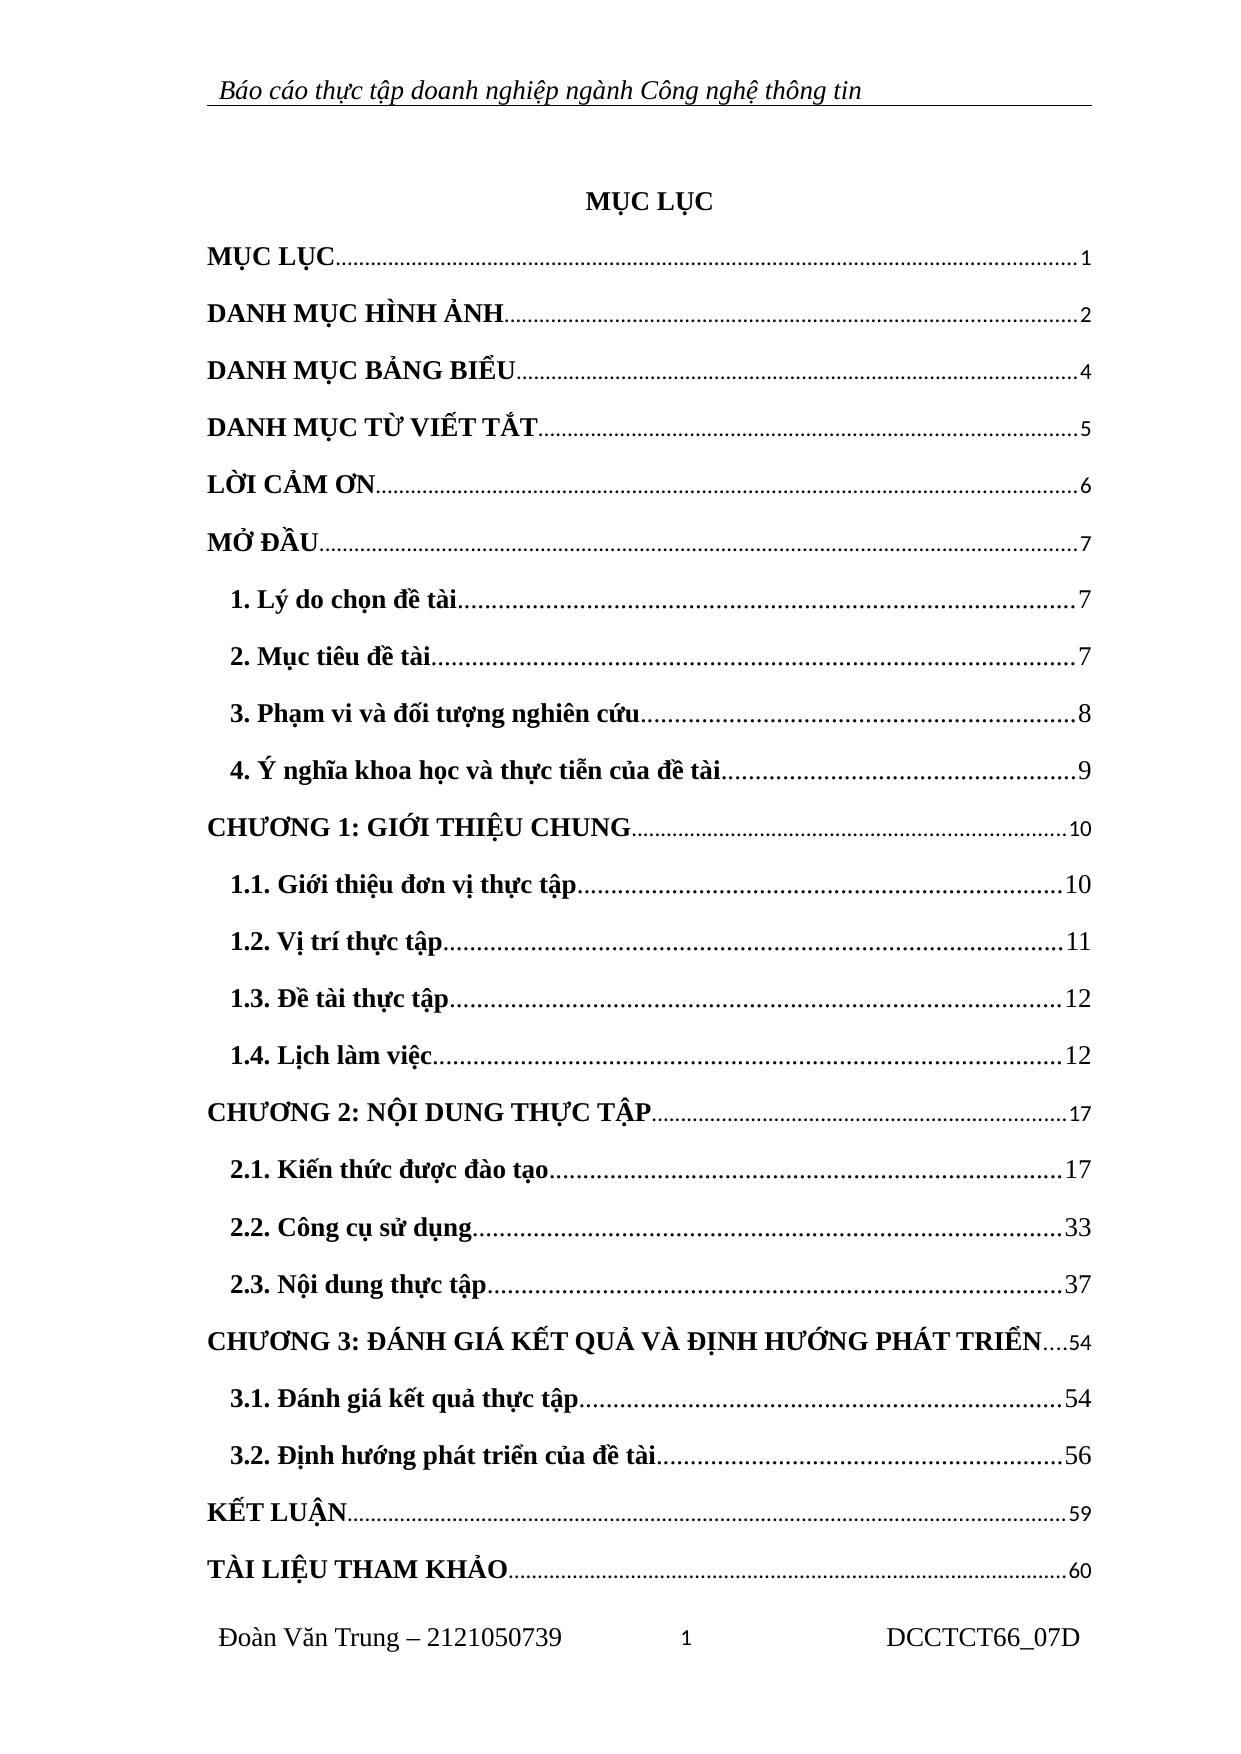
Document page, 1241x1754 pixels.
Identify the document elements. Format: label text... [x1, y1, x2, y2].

text CHƯƠNG 1: GIỚI THIỆU CHUNG 10 [207, 811, 1092, 842]
text 1.3. Đề tài thực tập 12 [230, 982, 1092, 1013]
text CHƯƠNG 2: NỘI DUNG THỰC TẬP 17 [207, 1096, 1092, 1128]
text DANH MỤC BẢNG BIỂU 4 [207, 354, 1092, 386]
text 2.2. Công cụ sử dụng 33 [230, 1211, 1092, 1242]
text KẾT LUẬN 59 [207, 1496, 1092, 1527]
text 1.2. Vị trí thực tập 11 [230, 925, 1092, 956]
text TÀI LIỆU THAM KHẢO 60 [207, 1553, 1092, 1584]
text MỤC LỤC 1 [207, 240, 1092, 271]
text DANH MỤC TỪ VIẾT TẮT 5 [207, 411, 1092, 443]
text LỜI CẢM ƠN 6 [207, 468, 1092, 500]
text CHƯƠNG 3: ĐÁNH GIÁ KẾT QUẢ VÀ ĐỊNH HƯỚNG PHÁT TRIỂN 54 [207, 1325, 1092, 1356]
text MỞ ĐẦU 7 [207, 526, 1092, 557]
text 2.3. Nội dung thực tập 37 [230, 1268, 1092, 1299]
text 2. Mục tiêu đề tài 7 [230, 640, 1092, 671]
text DANH MỤC HÌNH ẢNH 2 [207, 297, 1092, 328]
text 1. Lý do chọn đề tài 7 [230, 583, 1092, 614]
text 3. Phạm vi và đối tượng nghiên cứu 8 [230, 697, 1092, 728]
text 1.4. Lịch làm việc 12 [230, 1039, 1092, 1071]
text 4. Ý nghĩa khoa học và thực tiễn của đề tài 9 [230, 754, 1092, 785]
text 3.1. Đánh giá kết quả thực tập 54 [230, 1382, 1092, 1413]
text 1.1. Giới thiệu đơn vị thực tập 10 [230, 868, 1092, 899]
text 3.2. Định hướng phát triển của đề tài 56 [230, 1439, 1092, 1470]
text 2.1. Kiến thức được đào tạo 17 [230, 1153, 1092, 1185]
subtitle MỤC LỤC [207, 185, 1092, 216]
